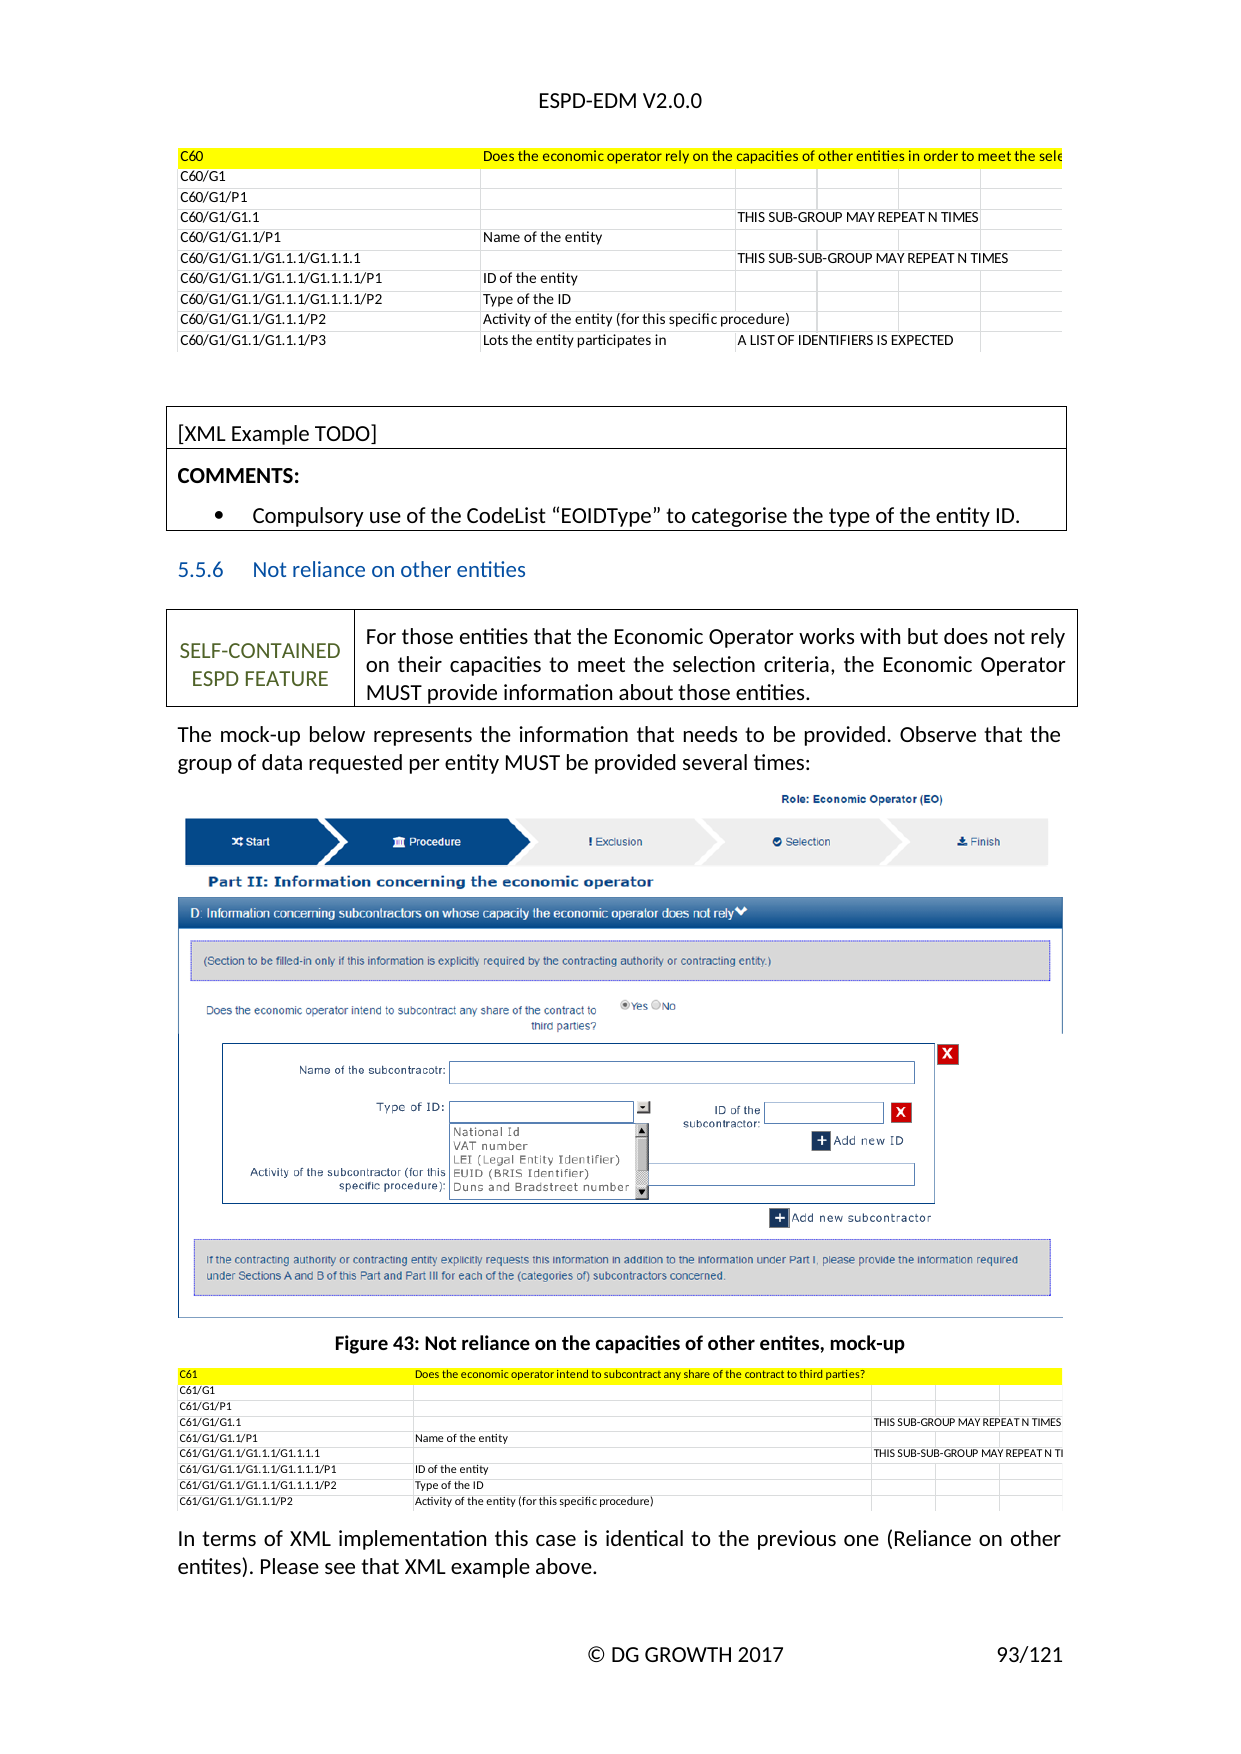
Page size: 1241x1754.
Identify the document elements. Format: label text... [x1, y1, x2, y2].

subtitle Not reliance on other entities [177, 556, 1063, 584]
text In terms of XML implementation this case is identical to the previous one (Reliance on other entites). Please see that XML example above. [177, 1524, 1063, 1580]
table_cell COMMENTS: Compulsory use of the CodeList “EOIDType” to categorise the type of the entity ID. [167, 449, 1066, 529]
picture [177, 788, 1063, 1318]
table_header [XML Example TODO] [167, 407, 1066, 447]
text The mock-up below represents the information that needs to be provided. Observe that the group of data requested per entity MUST be provided several times: [177, 720, 1063, 776]
text Figure 43: Not reliance on the capacities of other entites, mock-up [177, 1330, 1063, 1355]
table_header SELF-CONTAINED ESPD FEATURE [167, 610, 354, 706]
table_header For those entities that the Economic Operator works with but does not rely on their capacities to meet the selection criteria, the Economic Operator MUST provide information about those entities. [355, 610, 1077, 706]
